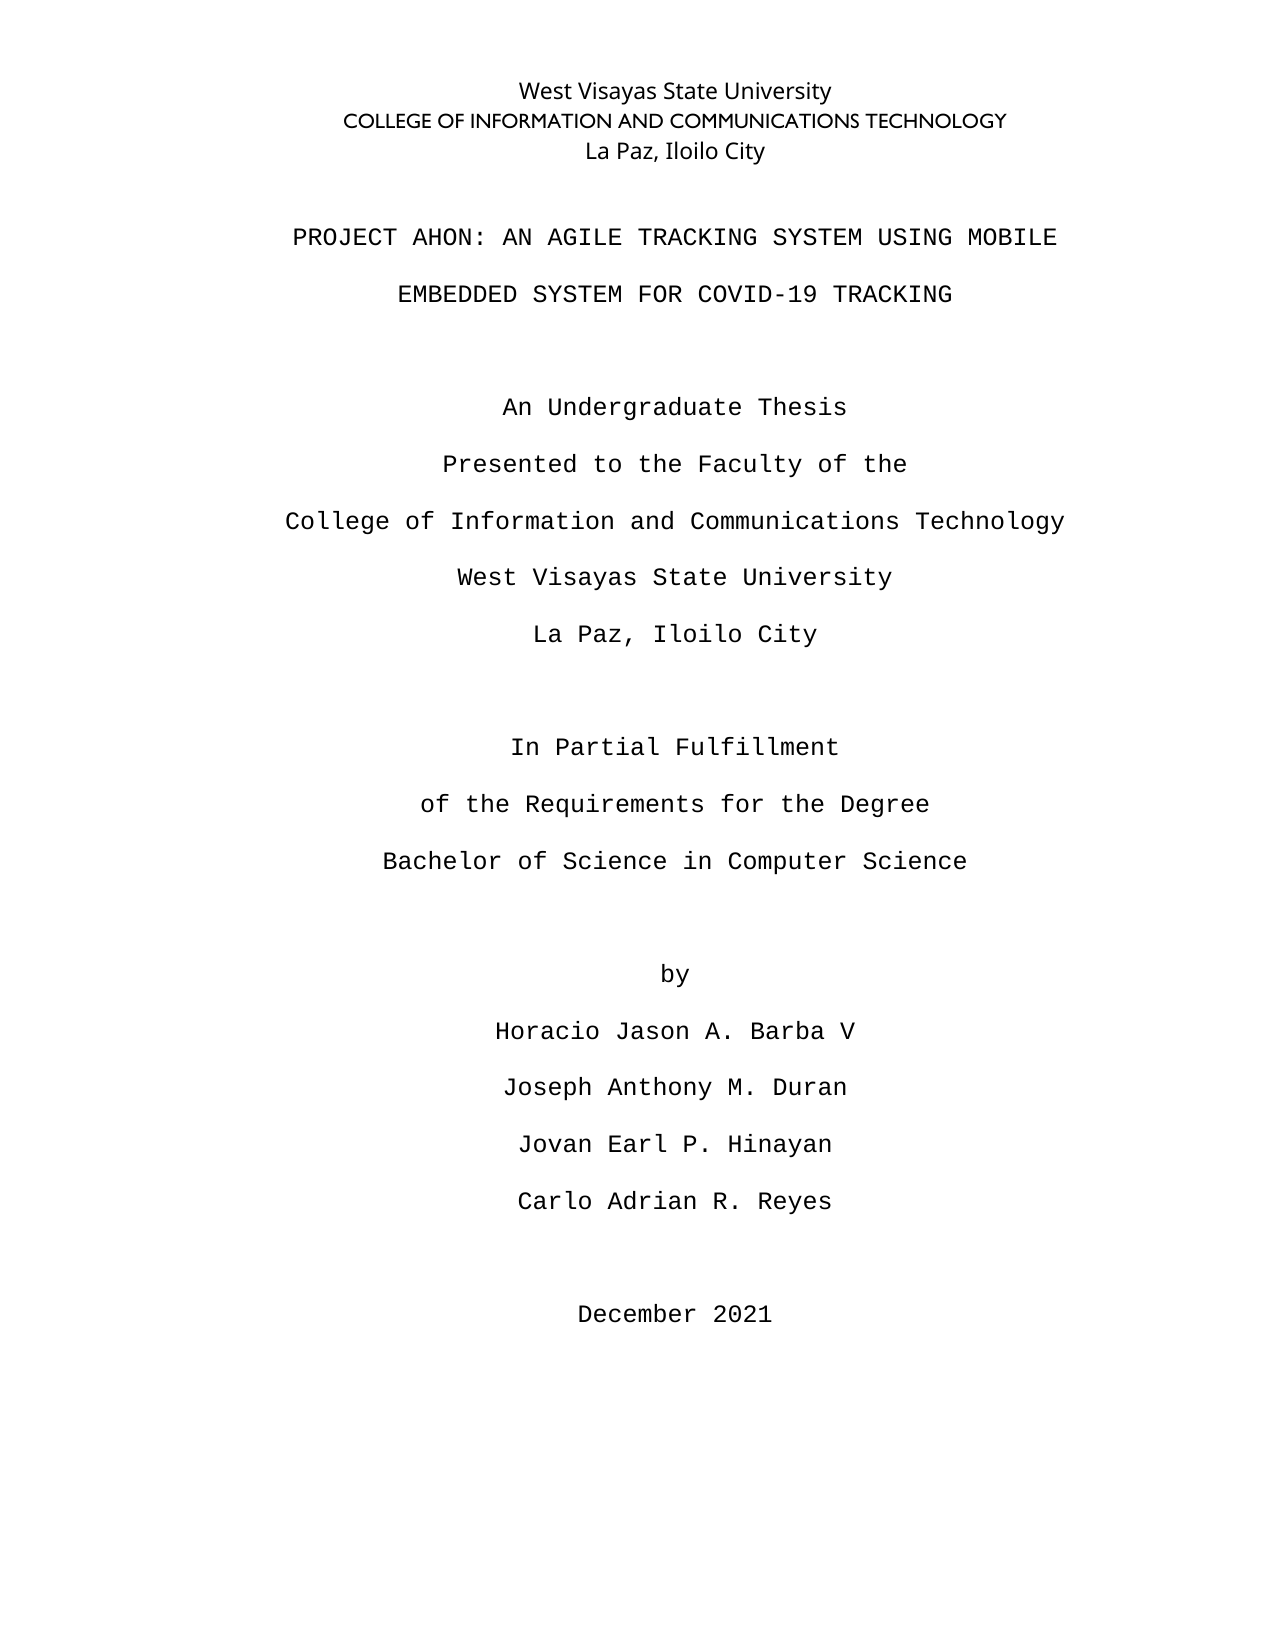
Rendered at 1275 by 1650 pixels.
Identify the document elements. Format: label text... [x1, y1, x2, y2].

text Horacio Jason A. Barba V [225, 1018, 1125, 1047]
text West Visayas State University [225, 565, 1125, 593]
text La Paz, Iloilo City [225, 622, 1125, 650]
text Presented to the Faculty of the [225, 452, 1125, 480]
text by [225, 962, 1125, 990]
text Carlo Adrian R. Reyes [225, 1188, 1125, 1217]
text December 2021 [225, 1302, 1125, 1330]
text PROJECT AHON: AN AGILE TRACKING SYSTEM USING MOBILE [225, 225, 1125, 253]
text Joseph Anthony M. Duran [225, 1075, 1125, 1103]
text EMBEDDED SYSTEM FOR COVID-19 TRACKING [225, 282, 1125, 310]
text An Undergraduate Thesis [225, 395, 1125, 423]
text Jovan Earl P. Hinayan [225, 1132, 1125, 1160]
text Bachelor of Science in Computer Science [225, 848, 1125, 877]
text In Partial Fulfillment [225, 735, 1125, 763]
text of the Requirements for the Degree [225, 792, 1125, 820]
text College of Information and Communications Technology [225, 508, 1125, 537]
